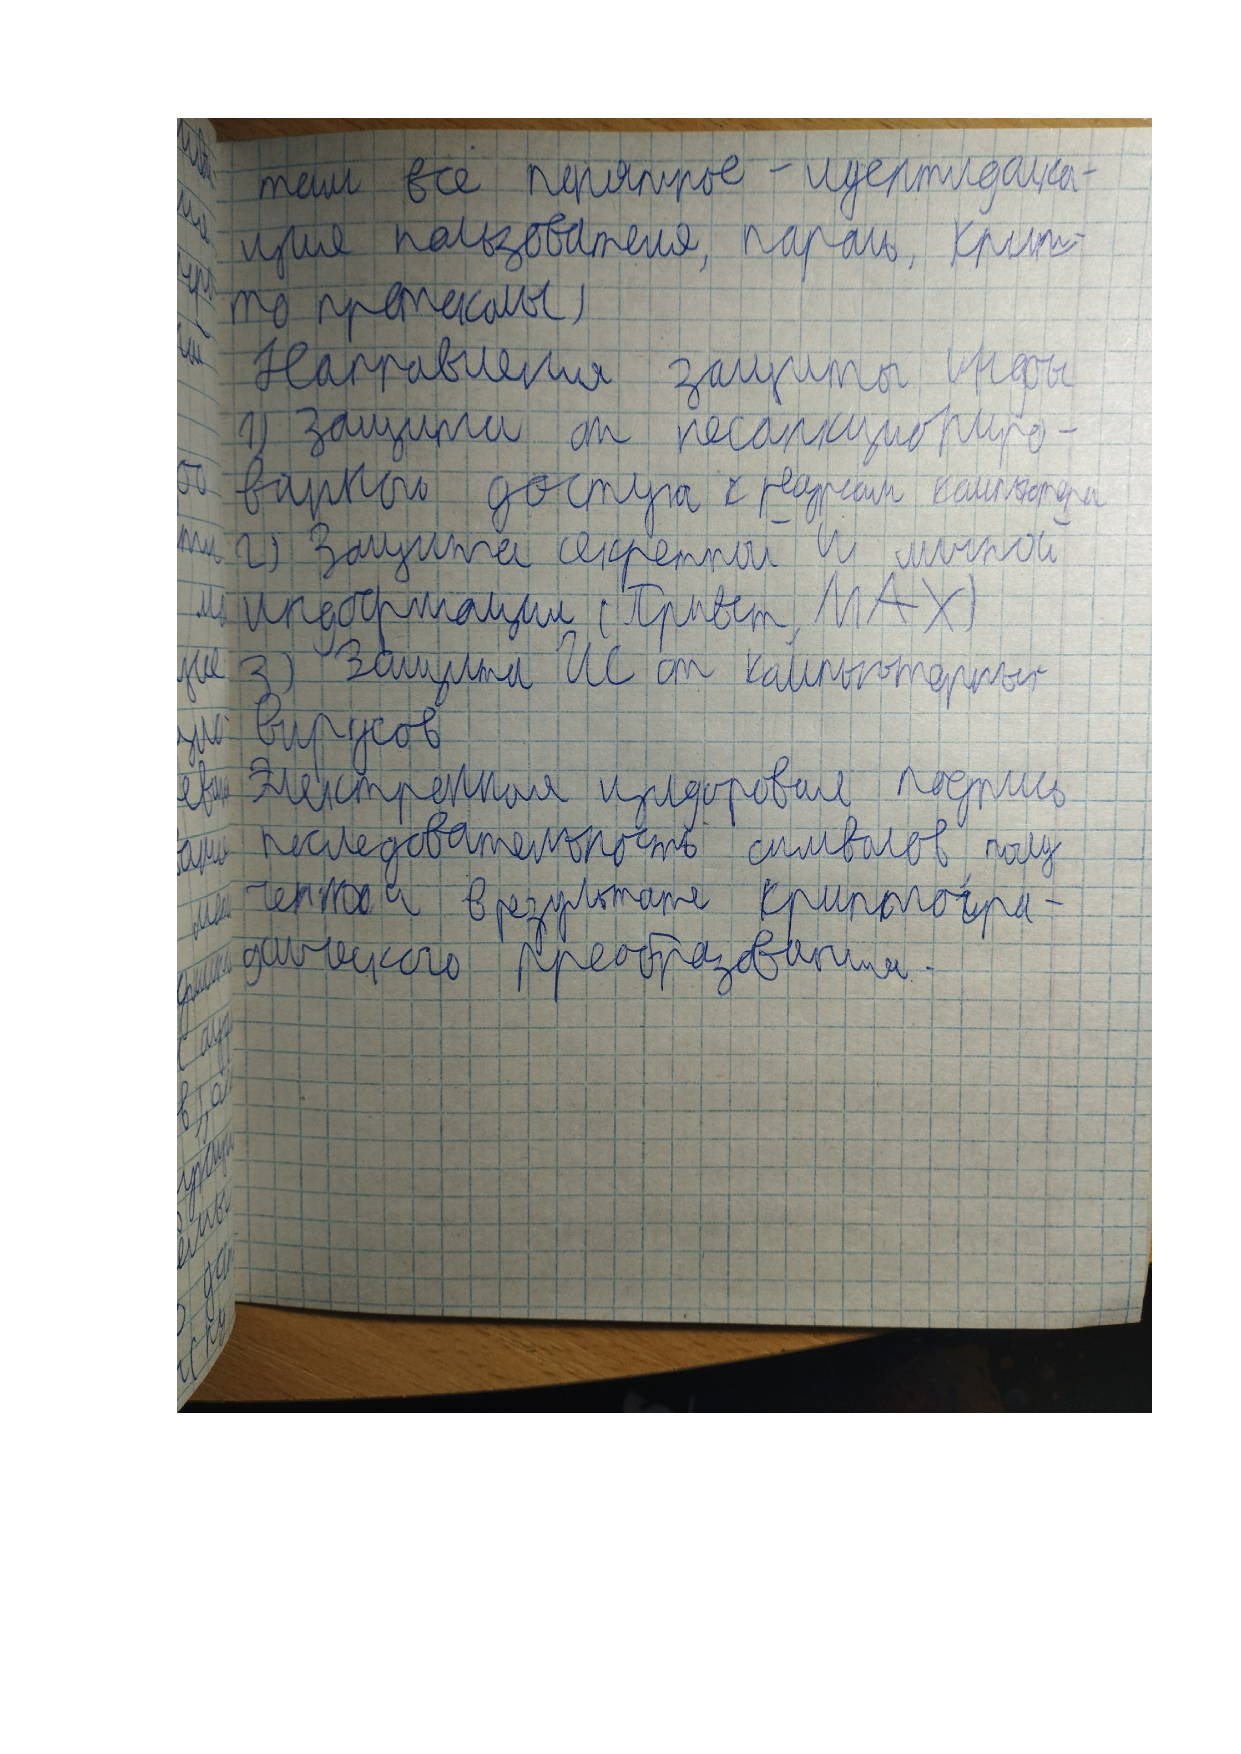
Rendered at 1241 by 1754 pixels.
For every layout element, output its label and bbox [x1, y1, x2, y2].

picture [177, 118, 1152, 1413]
